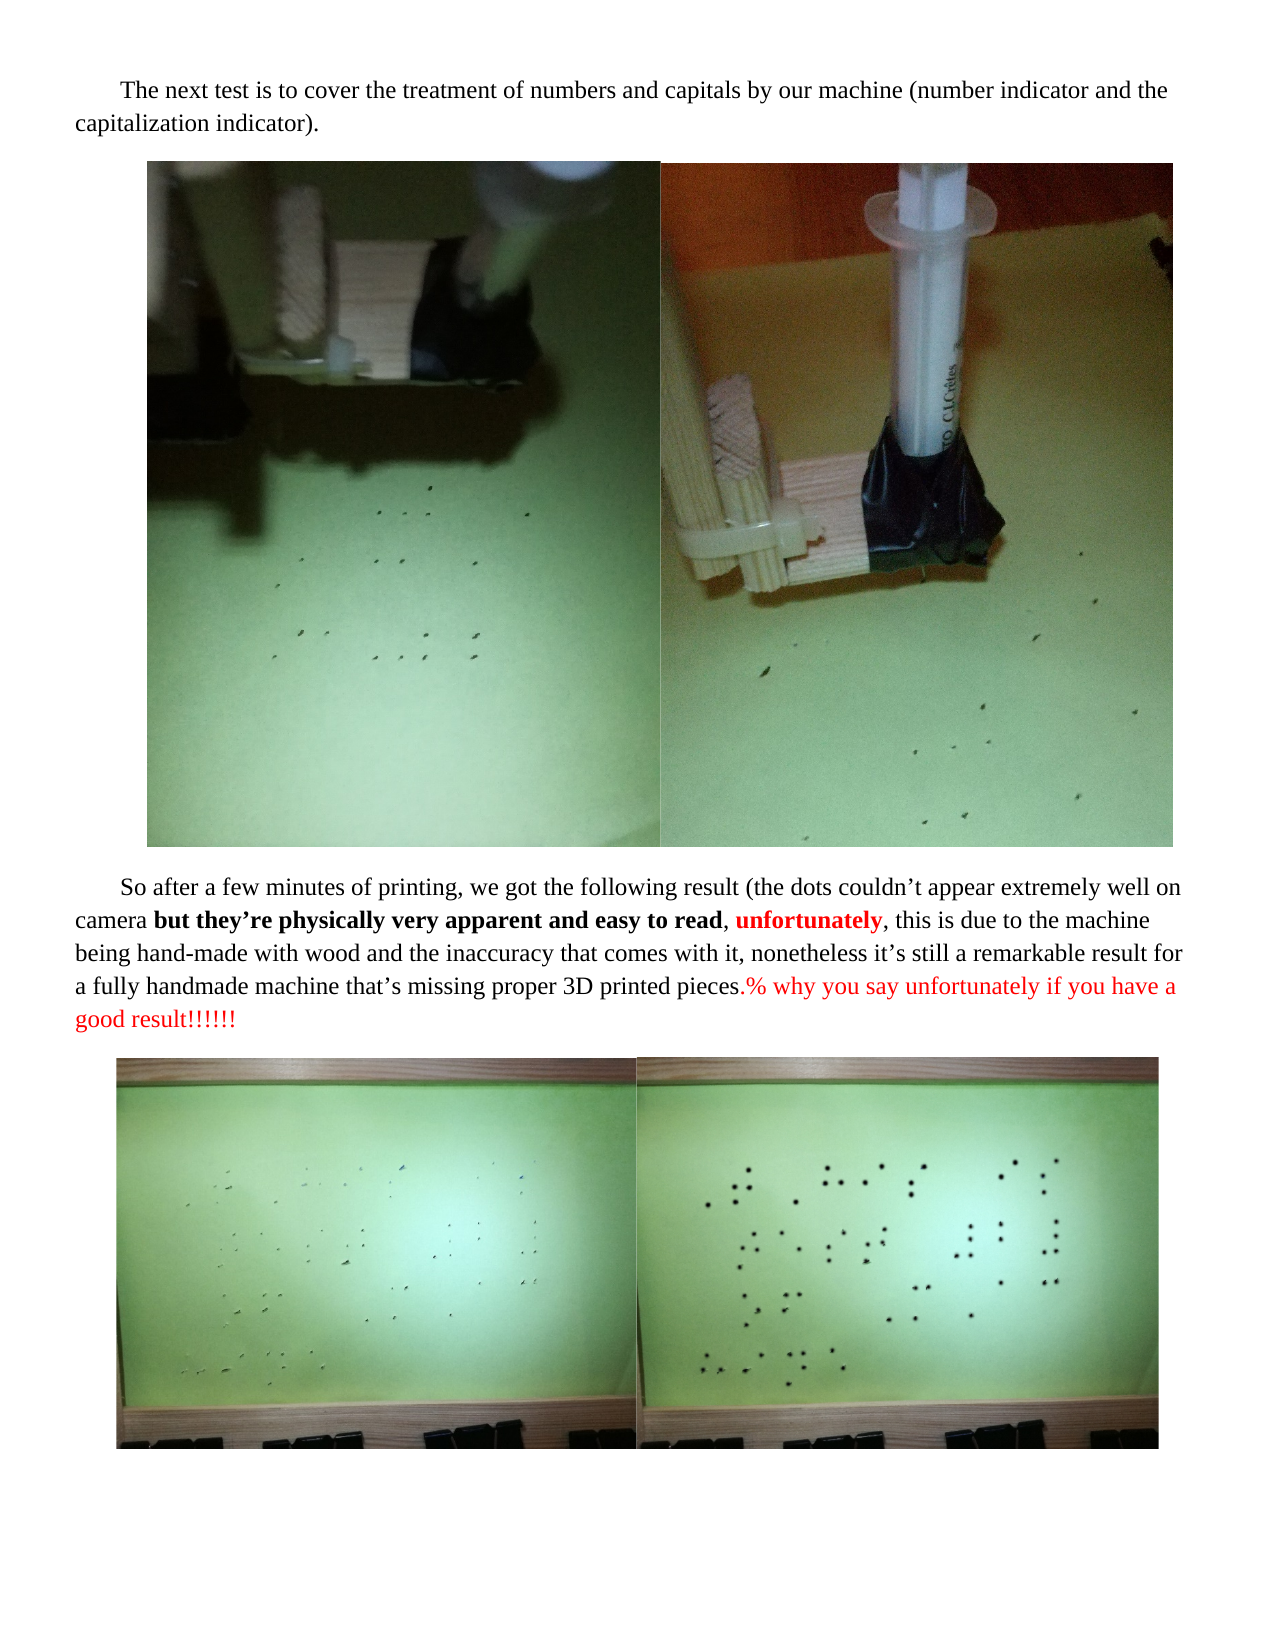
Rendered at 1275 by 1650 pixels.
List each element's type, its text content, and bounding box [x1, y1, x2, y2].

text The next test is to cover the treatment of numbers and capitals by our machine (number indicator and the capitalization indicator). [75, 75, 1200, 137]
text So after a few minutes of printing, we got the following result (the dots couldn’t appear extremely well on camera but they’re physically very apparent and easy to read, unfortunately, this is due to the machine being hand-made with wood and the inaccuracy that comes with it, nonetheless it’s still a remarkable result for a fully handmade machine that’s missing proper 3D printed pieces.% why you say unfortunately if you have a good result!!!!!! [75, 872, 1200, 1033]
picture [116, 1057, 1159, 1449]
picture [147, 161, 1173, 847]
